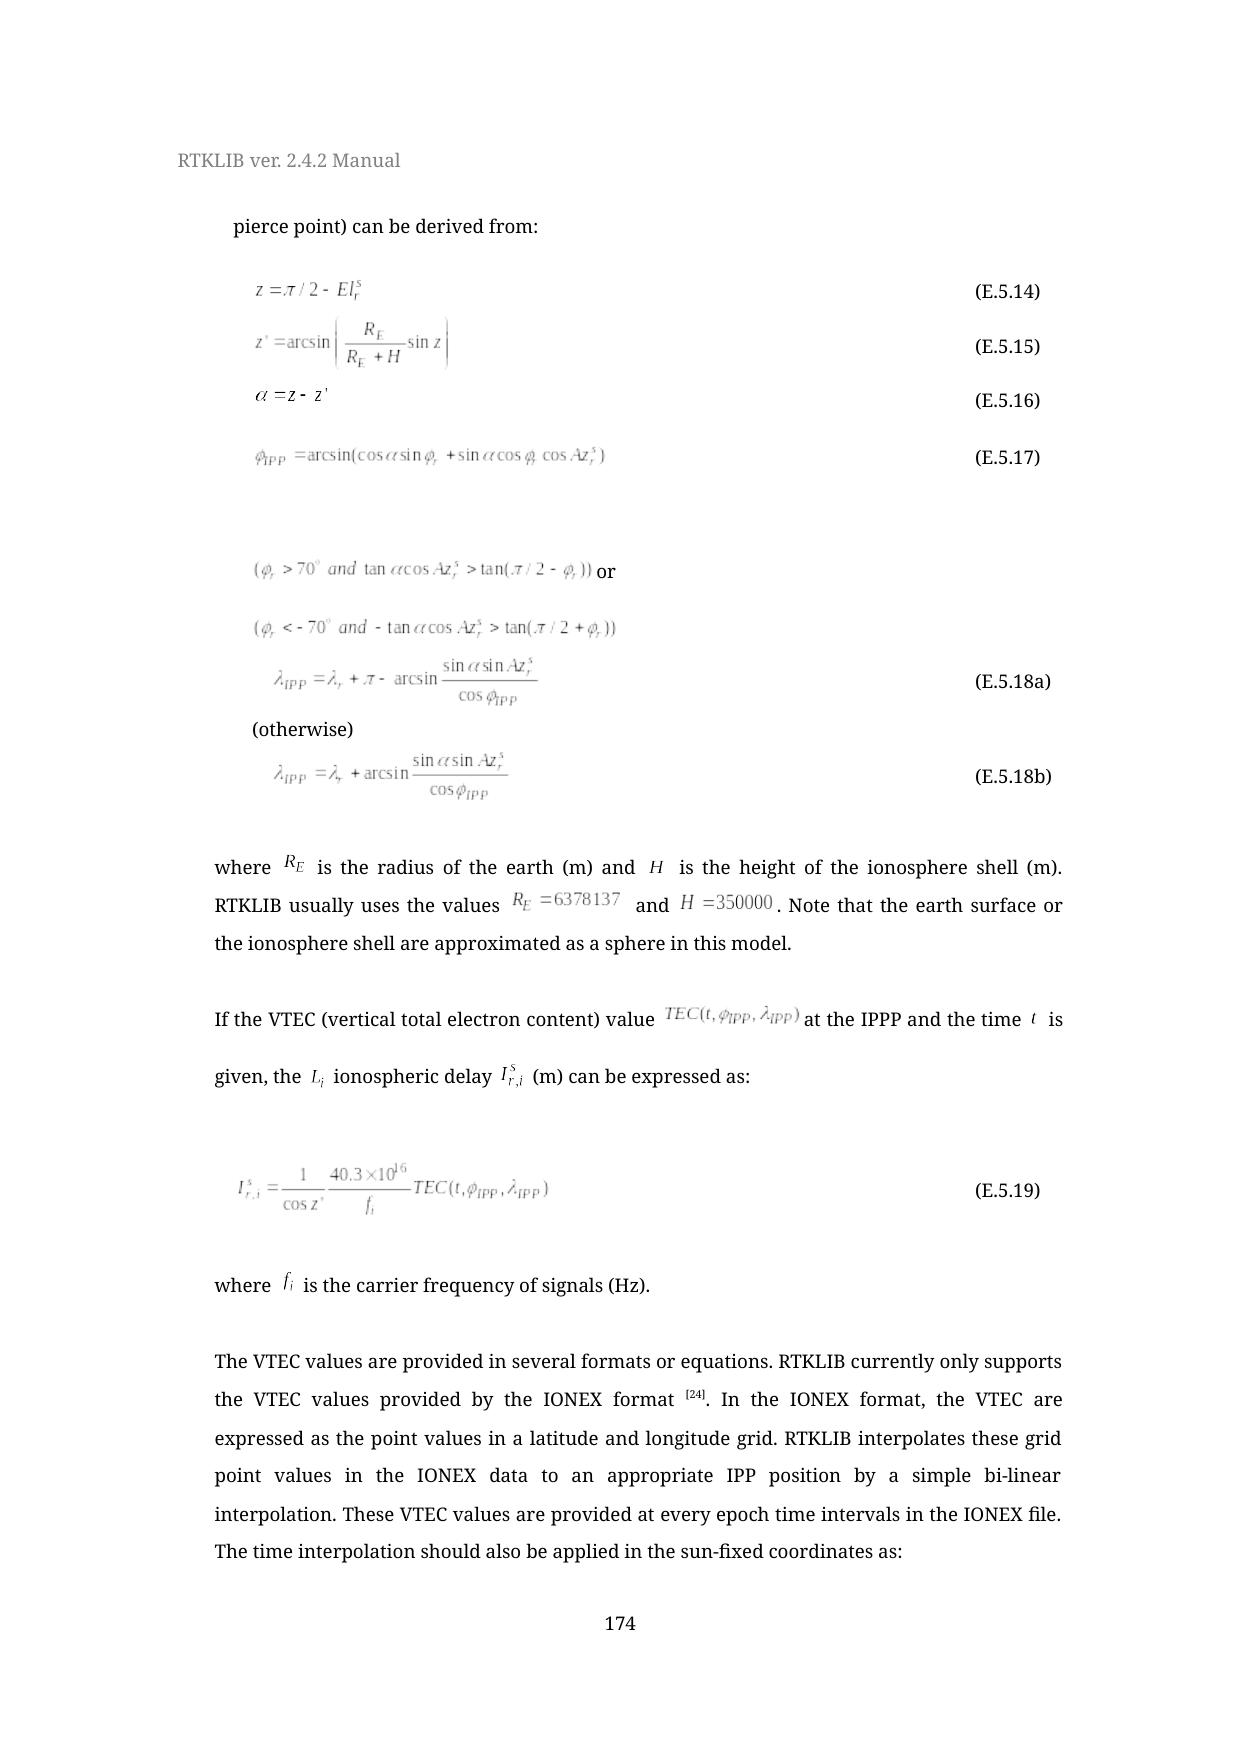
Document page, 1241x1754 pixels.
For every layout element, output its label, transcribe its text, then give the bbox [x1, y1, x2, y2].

list (E.5.16) [252, 381, 1063, 419]
list (E.5.15) [252, 312, 1063, 381]
list (otherwise) [252, 716, 1063, 741]
list where is the radius of the earth (m) and is the height of the ionosphere shell (m). RTKLIB usually uses the values and . Note that the earth surface or the ionosphere shell are approximated as a sphere in this model. [214, 848, 1063, 962]
list The VTEC values are provided in several formats or equations. RTKLIB currently only supports the VTEC values provided by the IONEX format [24]. In the IONEX format, the VTEC are expressed as the point values in a latitude and longitude grid. RTKLIB interpolates these grid point values in the IONEX data to an appropriate IPP position by a simple bi-linear interpolation. These VTEC values are provided at every epoch time intervals in the IONEX file. The time interpolation should also be applied in the sun-fixed coordinates as: [214, 1342, 1063, 1571]
list (E.5.18b) [271, 741, 1063, 810]
list (E.5.17) [252, 419, 1063, 495]
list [233, 207, 1063, 245]
list (E.5.18a) [271, 647, 1063, 716]
list (E.5.14) [252, 271, 1063, 312]
list (E.5.19) [233, 1152, 1063, 1228]
list where is the carrier frequency of signals (Hz). [214, 1266, 1063, 1304]
list If the VTEC (vertical total electron content) value at the IPPP and the time is given, the ionospheric delay (m) can be expressed as: [214, 1000, 1063, 1114]
list or [252, 533, 1063, 647]
